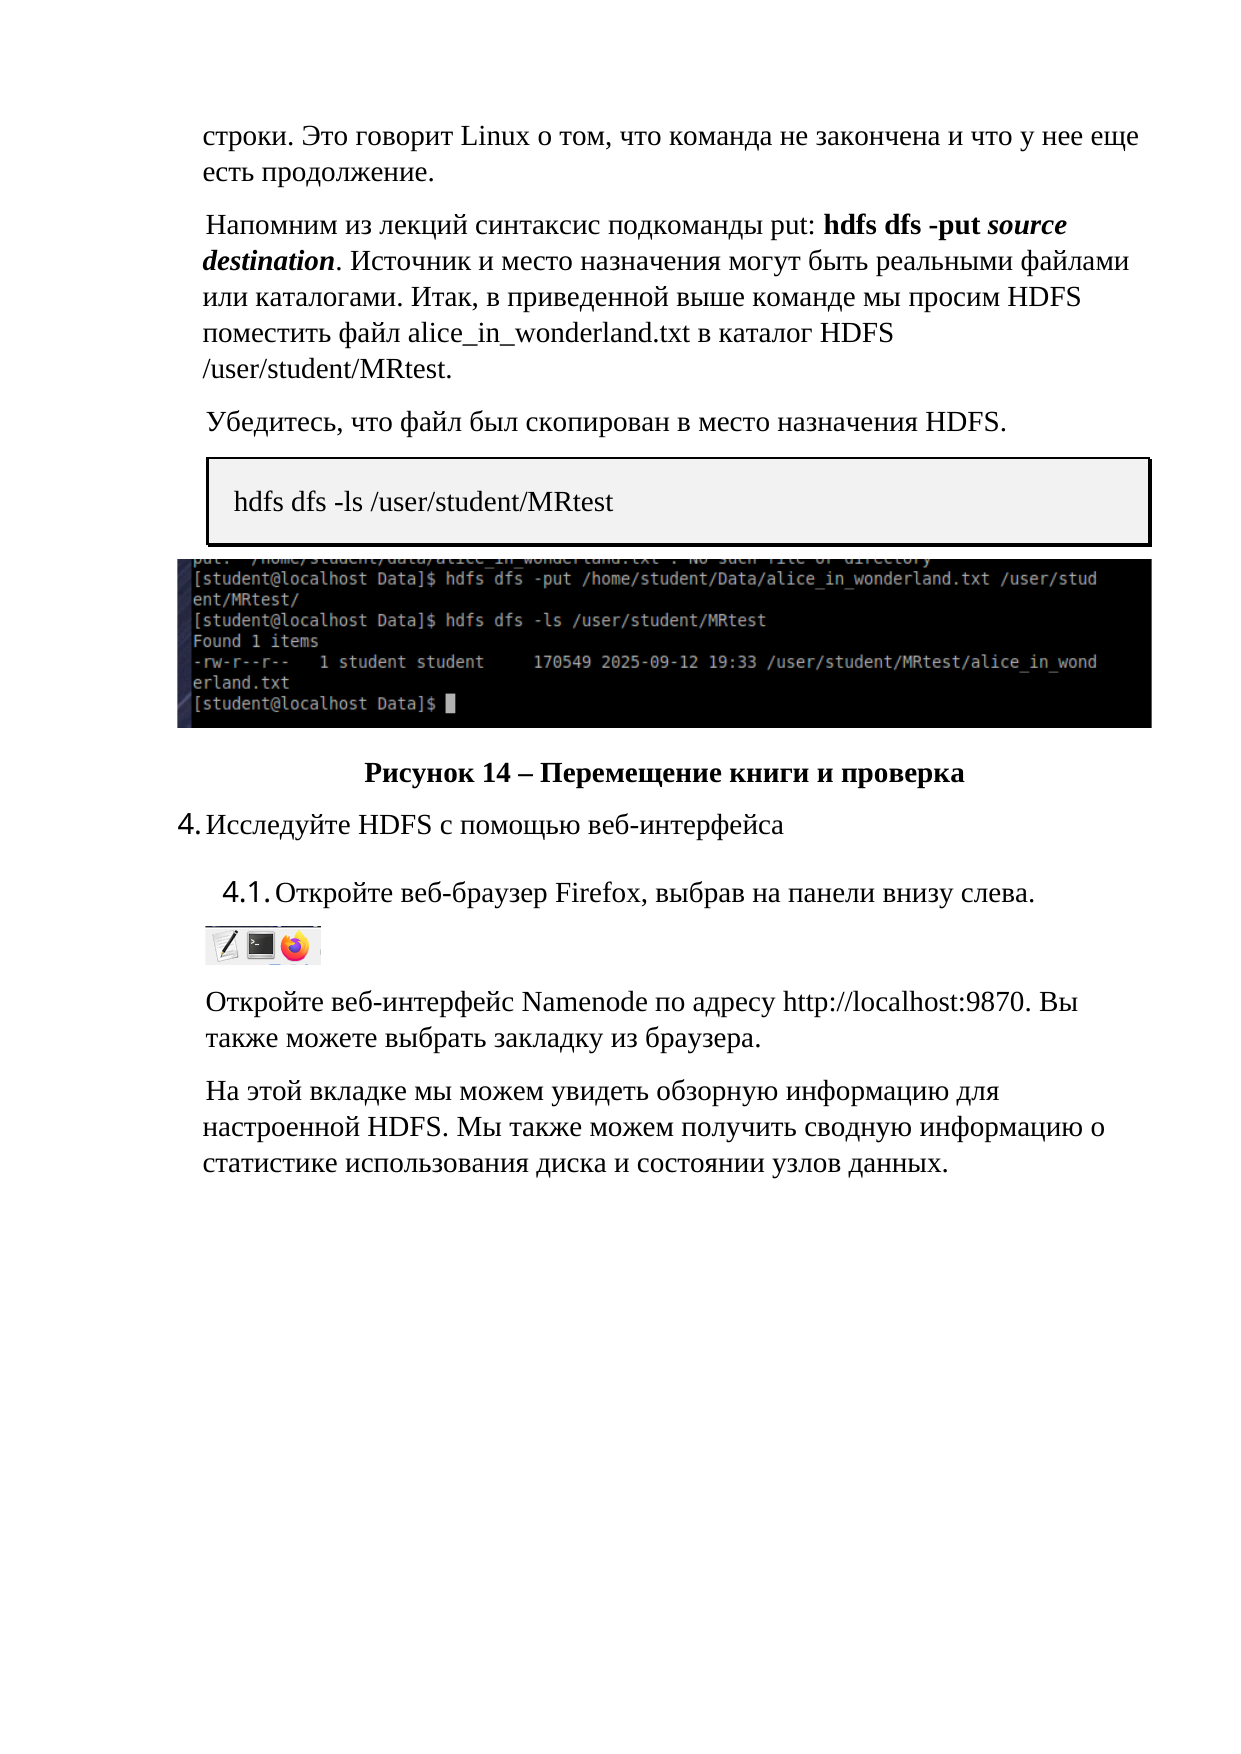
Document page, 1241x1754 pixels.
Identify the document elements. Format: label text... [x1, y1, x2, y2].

subtitle Откройте веб-браузер Firefox, выбрав на панели внизу слева. [222, 871, 1152, 911]
text Убедитесь, что файл был скопирован в место назначения HDFS. [177, 404, 1152, 438]
picture [205, 926, 321, 965]
text hdfs dfs -ls /user/student/MRtest [209, 459, 1148, 543]
subtitle Рисунок 14 – Перемещение книги и проверка [177, 755, 1152, 788]
picture [177, 559, 1152, 728]
text На этой вкладке мы можем увидеть обзорную информацию для настроенной HDFS. Мы также можем получить сводную информацию о статистике использования диска и состоянии узлов данных. [202, 1073, 1152, 1178]
subtitle Исследуйте HDFS с помощью веб-интерфейса [177, 803, 1152, 843]
text Откройте веб-интерфейс Namenode по адресу http://localhost:9870. Вы также можете выбрать закладку из браузера. [205, 984, 1152, 1053]
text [202, 118, 1152, 188]
text Напомним из лекций синтаксис подкоманды put: hdfs dfs -put source destination. Источник и место назначения могут быть реальными файлами или каталогами. Итак, в приведенной выше команде мы просим HDFS поместить файл alice_in_wonderland.txt в каталог HDFS /user/student/MRtest. [202, 207, 1152, 385]
